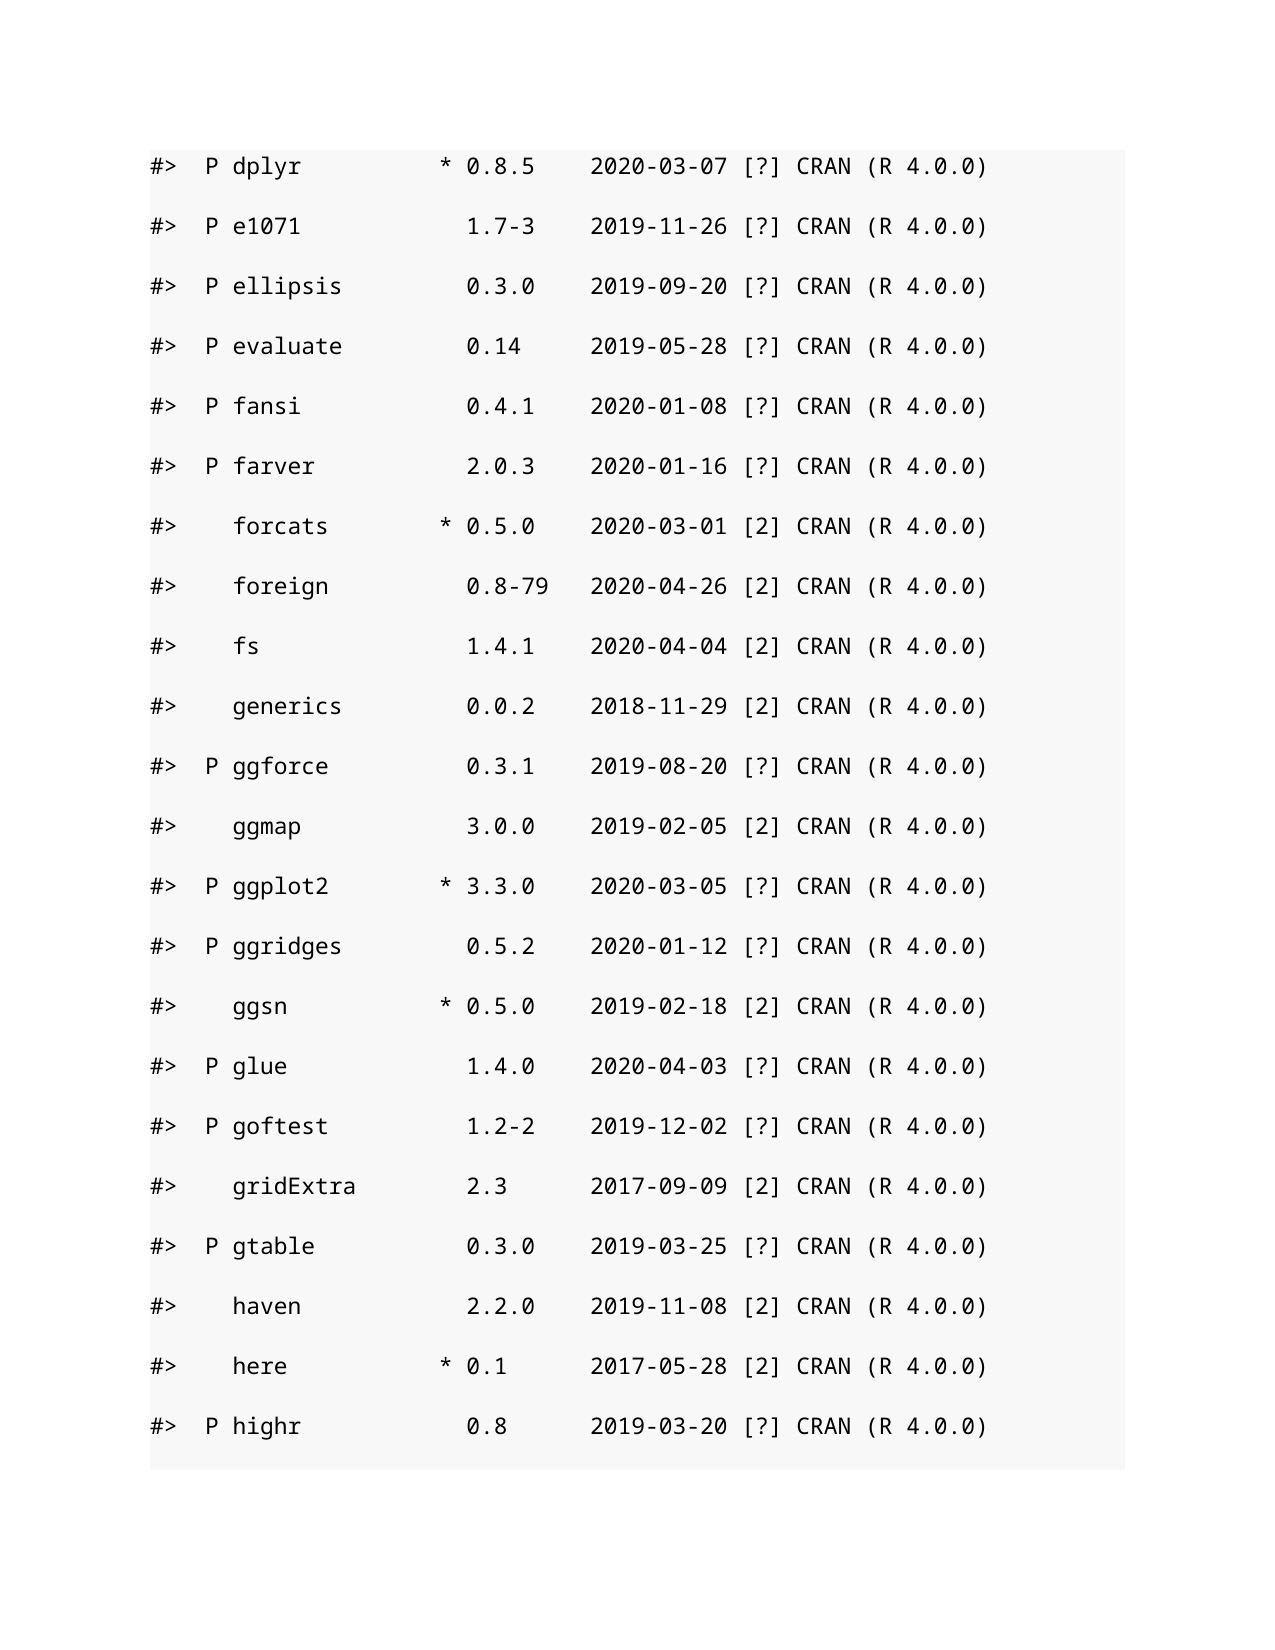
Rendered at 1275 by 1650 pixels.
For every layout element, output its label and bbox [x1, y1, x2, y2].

text [150, 150, 1125, 1470]
